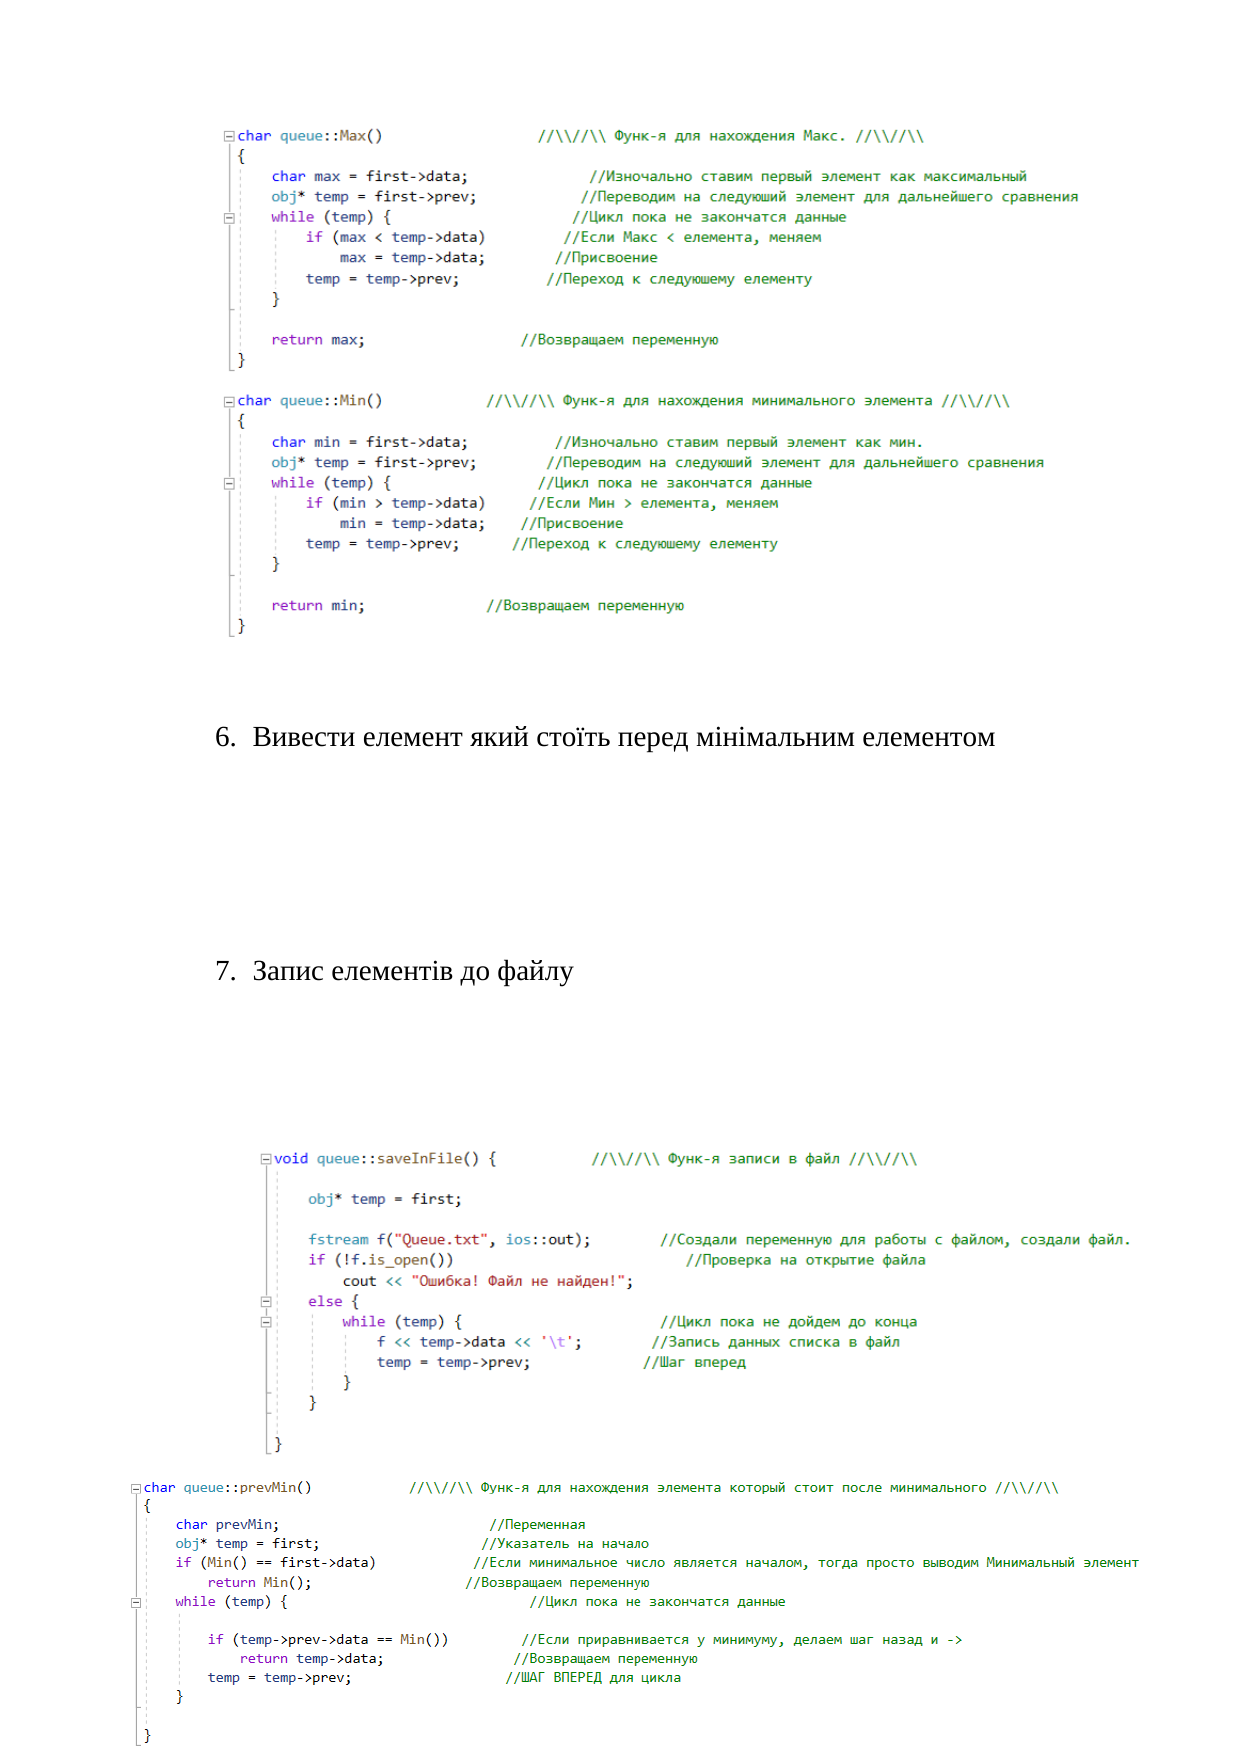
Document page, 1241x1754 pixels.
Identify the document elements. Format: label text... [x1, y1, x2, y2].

list Вивести елемент який стоїть перед мінімальним елементом [215, 719, 1152, 752]
picture [214, 118, 1096, 648]
picture [122, 1474, 1152, 1754]
list Запис елементів до файлу [215, 953, 1152, 986]
picture [252, 1138, 1155, 1467]
